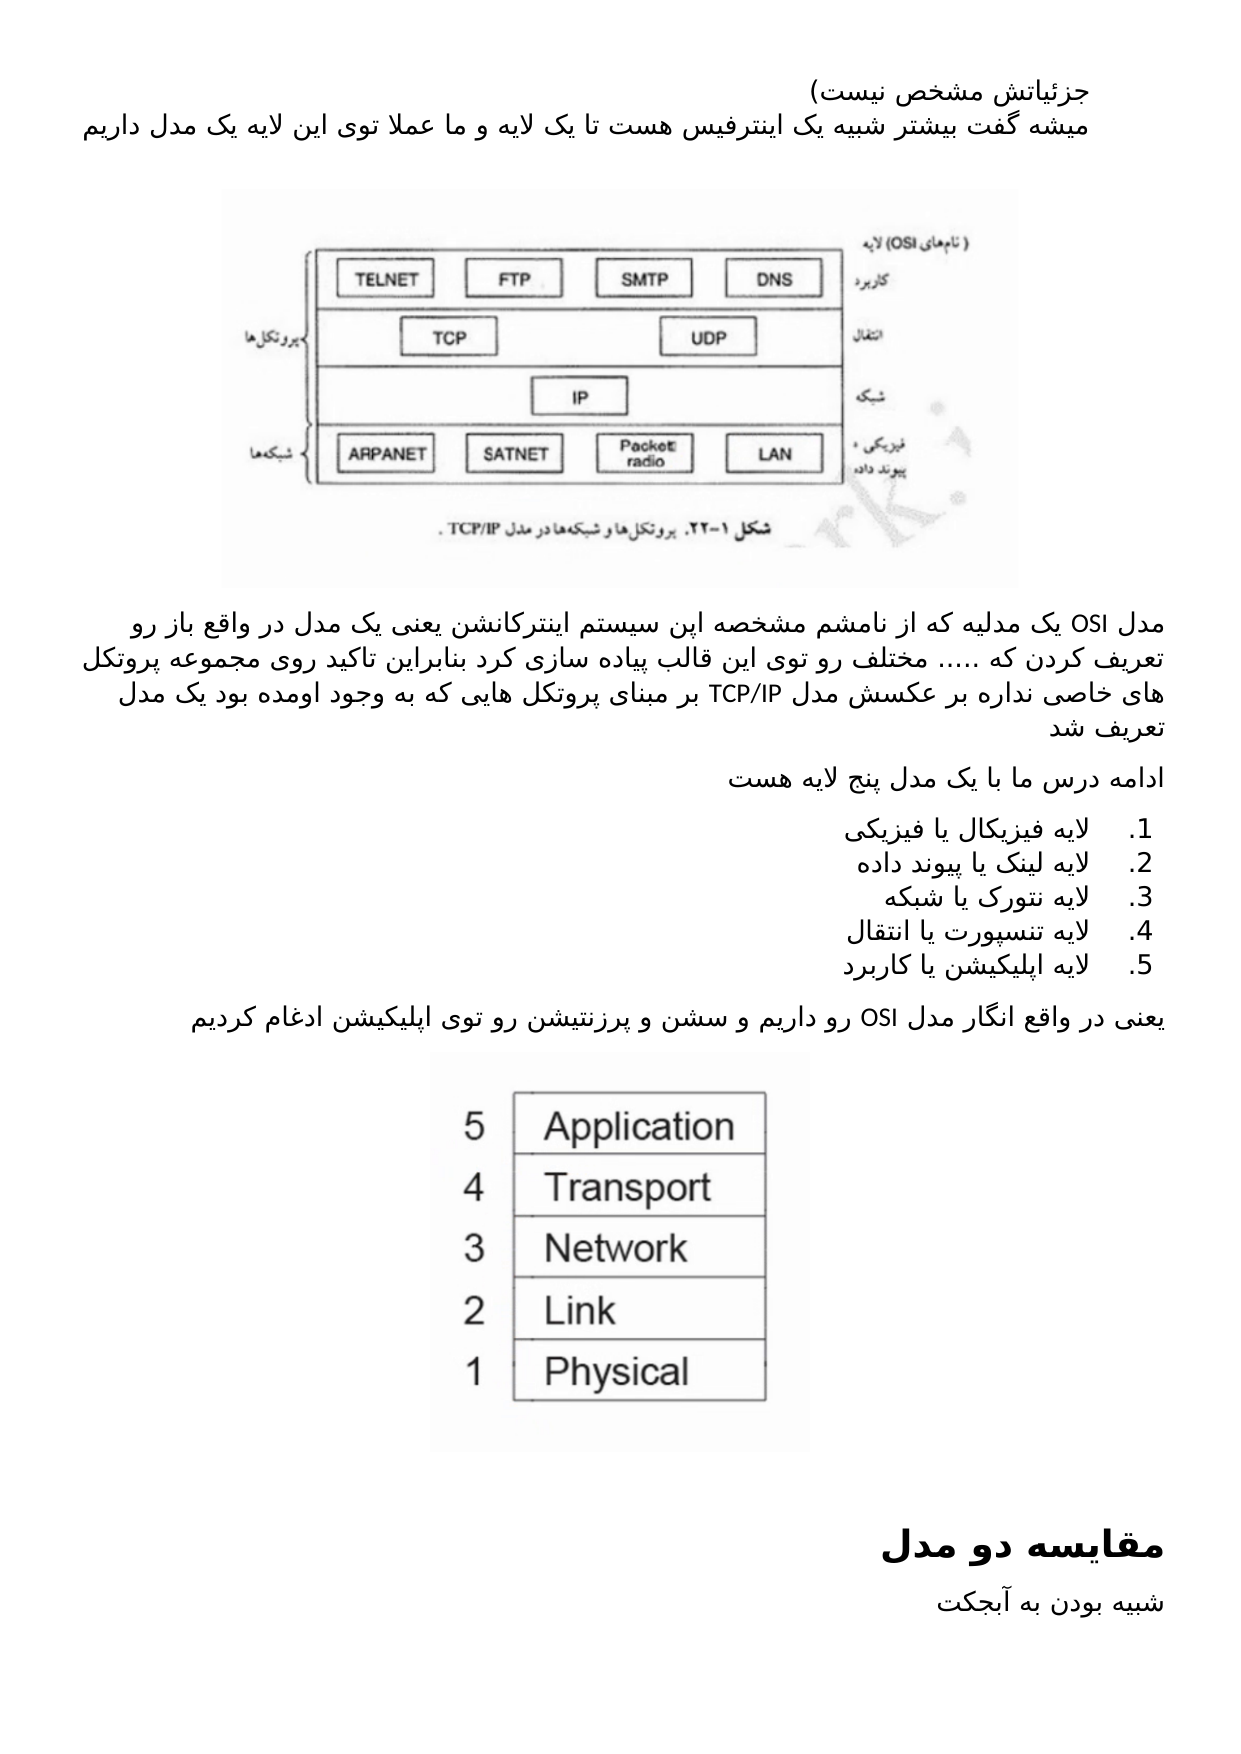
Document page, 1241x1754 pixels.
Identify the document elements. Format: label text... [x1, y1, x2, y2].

text ادامه درس ما با یک مدل پنج لایه هست [75, 762, 1165, 794]
text یعنی در واقع انگار مدل OSI رو داریم و سشن و پرزنتیشن رو توی اپلیکیشن ادغام کردیم [75, 1000, 1165, 1033]
list لایه لینک یا پیوند داده [75, 847, 1128, 879]
list لایه تنسپورت یا انتقال [75, 915, 1128, 947]
list لایه اپلیکیشن یا کاربرد [75, 949, 1128, 981]
picture [430, 1052, 811, 1452]
text مدل OSI یک مدلیه که از نامشم مشخصه اپن سیستم اینترکانشن یعنی یک مدل در واقع باز رو تعریف کردن که ..... مختلف رو توی این قالب پیاده سازی کرد بنابراین تاکید روی مجموعه پروتکل های خاصی نداره بر عکسش مدل TCP/IP بر مبنای پروتکل هایی که به وجود اومده بود یک مدل تعریف شد [75, 606, 1165, 743]
picture [221, 189, 1019, 588]
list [75, 75, 1128, 171]
list لایه نتورک یا شبکه [75, 881, 1128, 913]
text مقایسه دو مدل [75, 1522, 1165, 1566]
list لایه فیزیکال یا فیزیکی [75, 813, 1128, 844]
text شبیه بودن به آبجکت [75, 1586, 1165, 1618]
